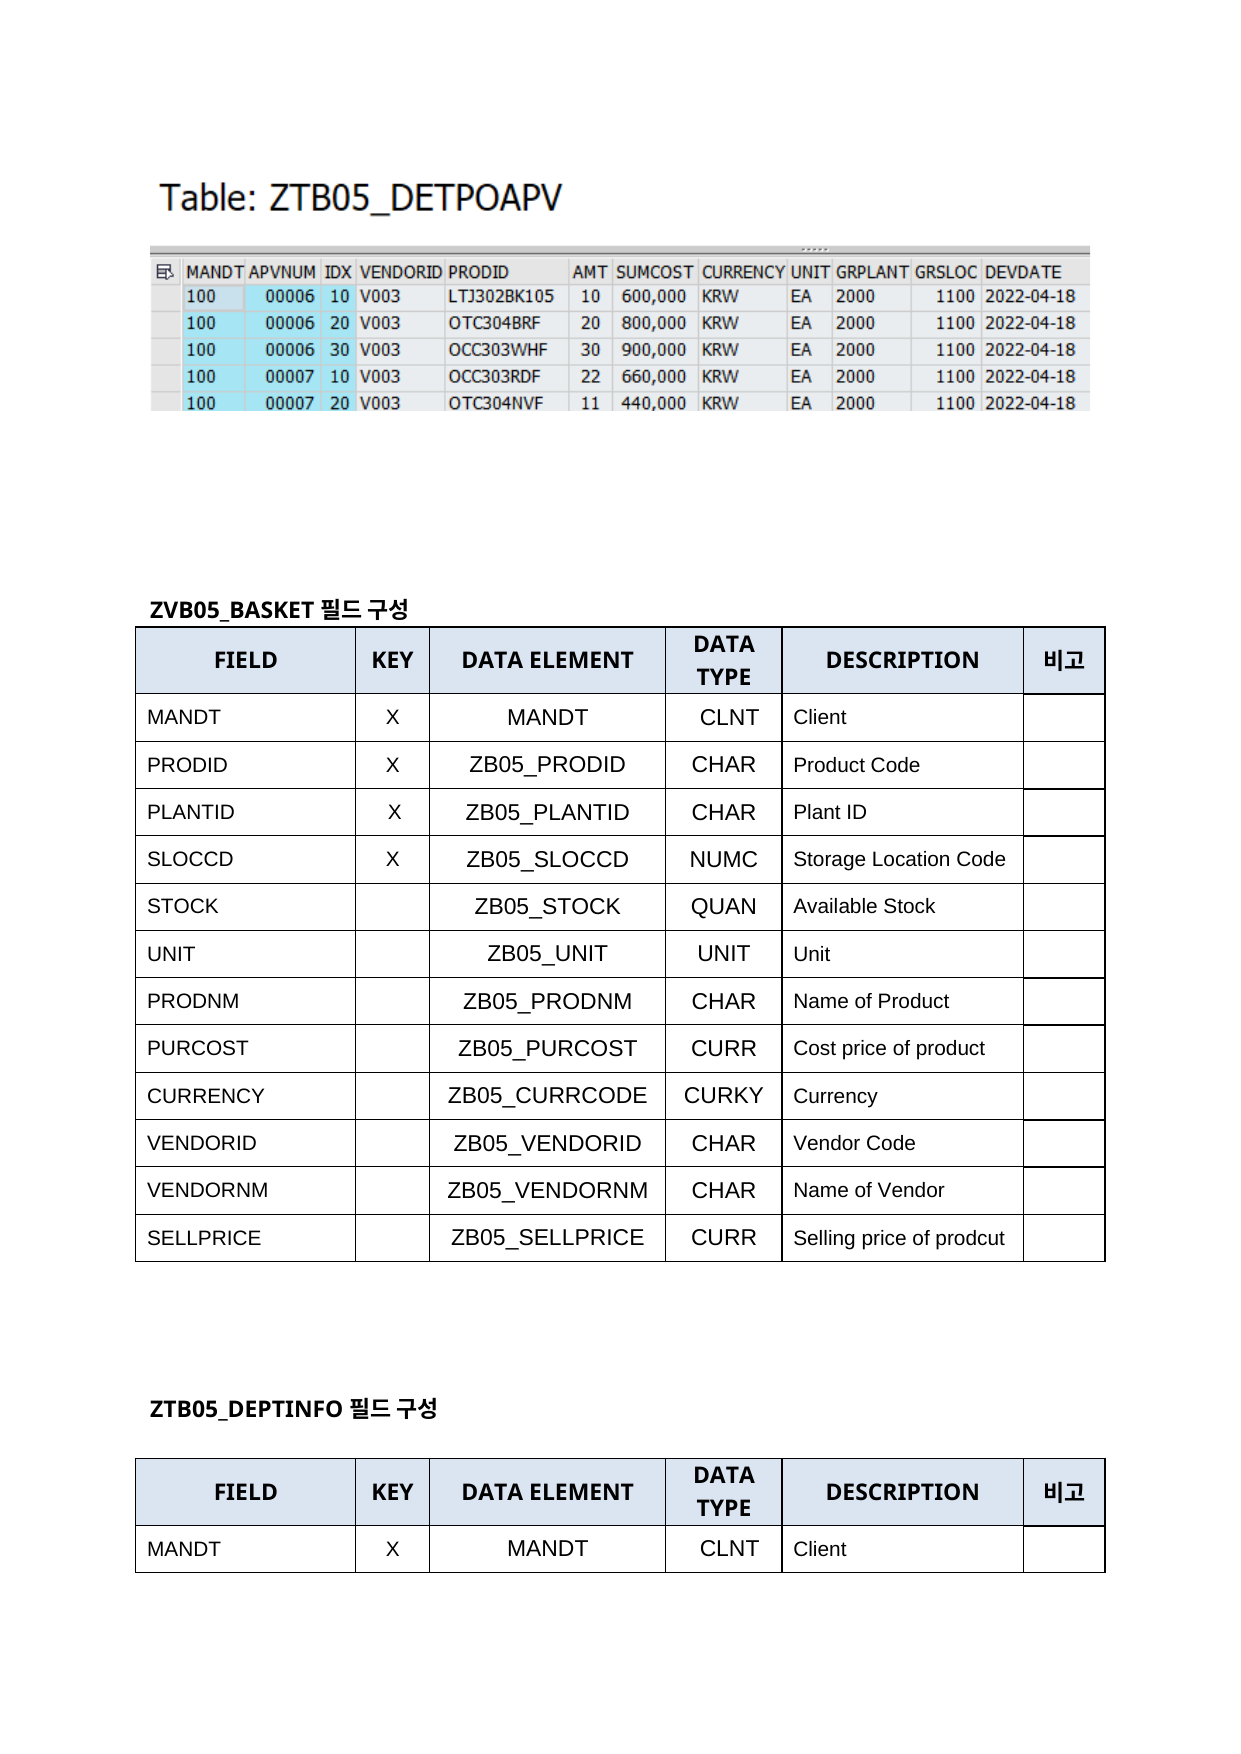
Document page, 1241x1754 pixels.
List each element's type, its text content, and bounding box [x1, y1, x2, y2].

table_cell Selling price of prodcut [783, 1215, 1023, 1261]
table_cell ZB05_SELLPRICE [430, 1215, 665, 1261]
table_cell ZB05_PRODID [430, 742, 665, 788]
table_cell [356, 1167, 429, 1213]
table_cell VENDORNM [136, 1167, 355, 1213]
table_cell [1024, 1073, 1104, 1119]
table_cell PRODNM [136, 978, 355, 1024]
table_cell [1024, 931, 1104, 977]
table_cell [1024, 1215, 1104, 1261]
table_cell [1024, 1121, 1104, 1166]
table_header DATA TYPE [666, 1459, 781, 1525]
table_header DESCRIPTION [783, 1459, 1023, 1525]
table_cell X [356, 694, 429, 741]
table_cell [1024, 1527, 1104, 1572]
table_cell STOCK [136, 884, 355, 930]
table_cell ZB05_STOCK [430, 884, 665, 930]
table_header DATA ELEMENT [430, 628, 665, 693]
table_cell [1024, 837, 1104, 882]
table_cell ZB05_CURRCODE [430, 1073, 665, 1119]
table_cell MANDT [136, 694, 355, 741]
table_cell X [356, 742, 429, 788]
table_header 비고 [1024, 1459, 1104, 1525]
table_cell [356, 884, 429, 930]
table_cell [1024, 695, 1104, 741]
table_cell UNIT [136, 931, 355, 977]
table_cell ZB05_PLANTID [430, 789, 665, 835]
table_cell CLNT [666, 1526, 781, 1572]
table_cell [1024, 742, 1104, 788]
table_cell CLNT [666, 694, 781, 741]
table_cell X [356, 1526, 429, 1572]
table_cell Cost price of product [783, 1025, 1023, 1072]
table_cell CHAR [666, 1120, 781, 1166]
table_cell CHAR [666, 789, 781, 835]
table_cell Unit [783, 931, 1023, 977]
table_cell X [356, 789, 429, 835]
table_cell PRODID [136, 742, 355, 788]
table_header DESCRIPTION [783, 628, 1023, 693]
table_cell Name of Vendor [783, 1167, 1023, 1213]
table_cell [356, 978, 429, 1024]
table_cell VENDORID [136, 1120, 355, 1166]
table_cell QUAN [666, 884, 781, 930]
table_header KEY [356, 628, 429, 693]
table_cell Currency [783, 1073, 1023, 1119]
table_cell Plant ID [783, 789, 1023, 835]
table_header 비고 [1024, 628, 1104, 693]
picture [150, 177, 1091, 411]
table_cell Client [783, 694, 1023, 741]
table_cell [1024, 790, 1104, 835]
table_header FIELD [136, 628, 355, 693]
table_header KEY [356, 1459, 429, 1525]
table_cell PLANTID [136, 789, 355, 835]
table_header FIELD [136, 1459, 355, 1525]
text ZVB05_BASKET 필드 구성 [150, 592, 1090, 625]
table_cell CHAR [666, 1167, 781, 1213]
table_cell CHAR [666, 742, 781, 788]
table_cell Available Stock [783, 884, 1023, 930]
table_cell ZB05_UNIT [430, 931, 665, 977]
table_cell [1024, 1026, 1104, 1072]
table_cell MANDT [136, 1526, 355, 1572]
table_header DATA ELEMENT [430, 1459, 665, 1525]
table_cell ZB05_VENDORID [430, 1120, 665, 1166]
table_cell SELLPRICE [136, 1215, 355, 1261]
table_cell CURR [666, 1025, 781, 1072]
table_cell UNIT [666, 931, 781, 977]
table_cell Vendor Code [783, 1120, 1023, 1166]
text ZTB05_DEPTINFO 필드 구성 [150, 1391, 1090, 1424]
table_cell [356, 1025, 429, 1072]
table_cell [356, 1120, 429, 1166]
table_cell ZB05_VENDORNM [430, 1167, 665, 1213]
table_cell ZB05_SLOCCD [430, 836, 665, 882]
table_cell MANDT [430, 1526, 665, 1572]
table_cell ZB05_PRODNM [430, 978, 665, 1024]
table_cell [356, 1073, 429, 1119]
table_cell [356, 931, 429, 977]
table_cell MANDT [430, 694, 665, 741]
table_cell CHAR [666, 978, 781, 1024]
table_cell NUMC [666, 836, 781, 882]
table_cell CURKY [666, 1073, 781, 1119]
table_cell [1024, 884, 1104, 930]
table_cell X [356, 836, 429, 882]
table_header DATA TYPE [666, 628, 781, 693]
table_cell [356, 1215, 429, 1261]
table_cell [1024, 979, 1104, 1024]
table_cell Client [783, 1526, 1023, 1572]
table_cell Name of Product [783, 978, 1023, 1024]
table_cell CURR [666, 1215, 781, 1261]
table_cell Product Code [783, 742, 1023, 788]
table_cell PURCOST [136, 1025, 355, 1072]
table_cell SLOCCD [136, 836, 355, 882]
table_cell CURRENCY [136, 1073, 355, 1119]
table_cell Storage Location Code [783, 836, 1023, 882]
table_cell [1024, 1168, 1104, 1213]
table_cell ZB05_PURCOST [430, 1025, 665, 1072]
